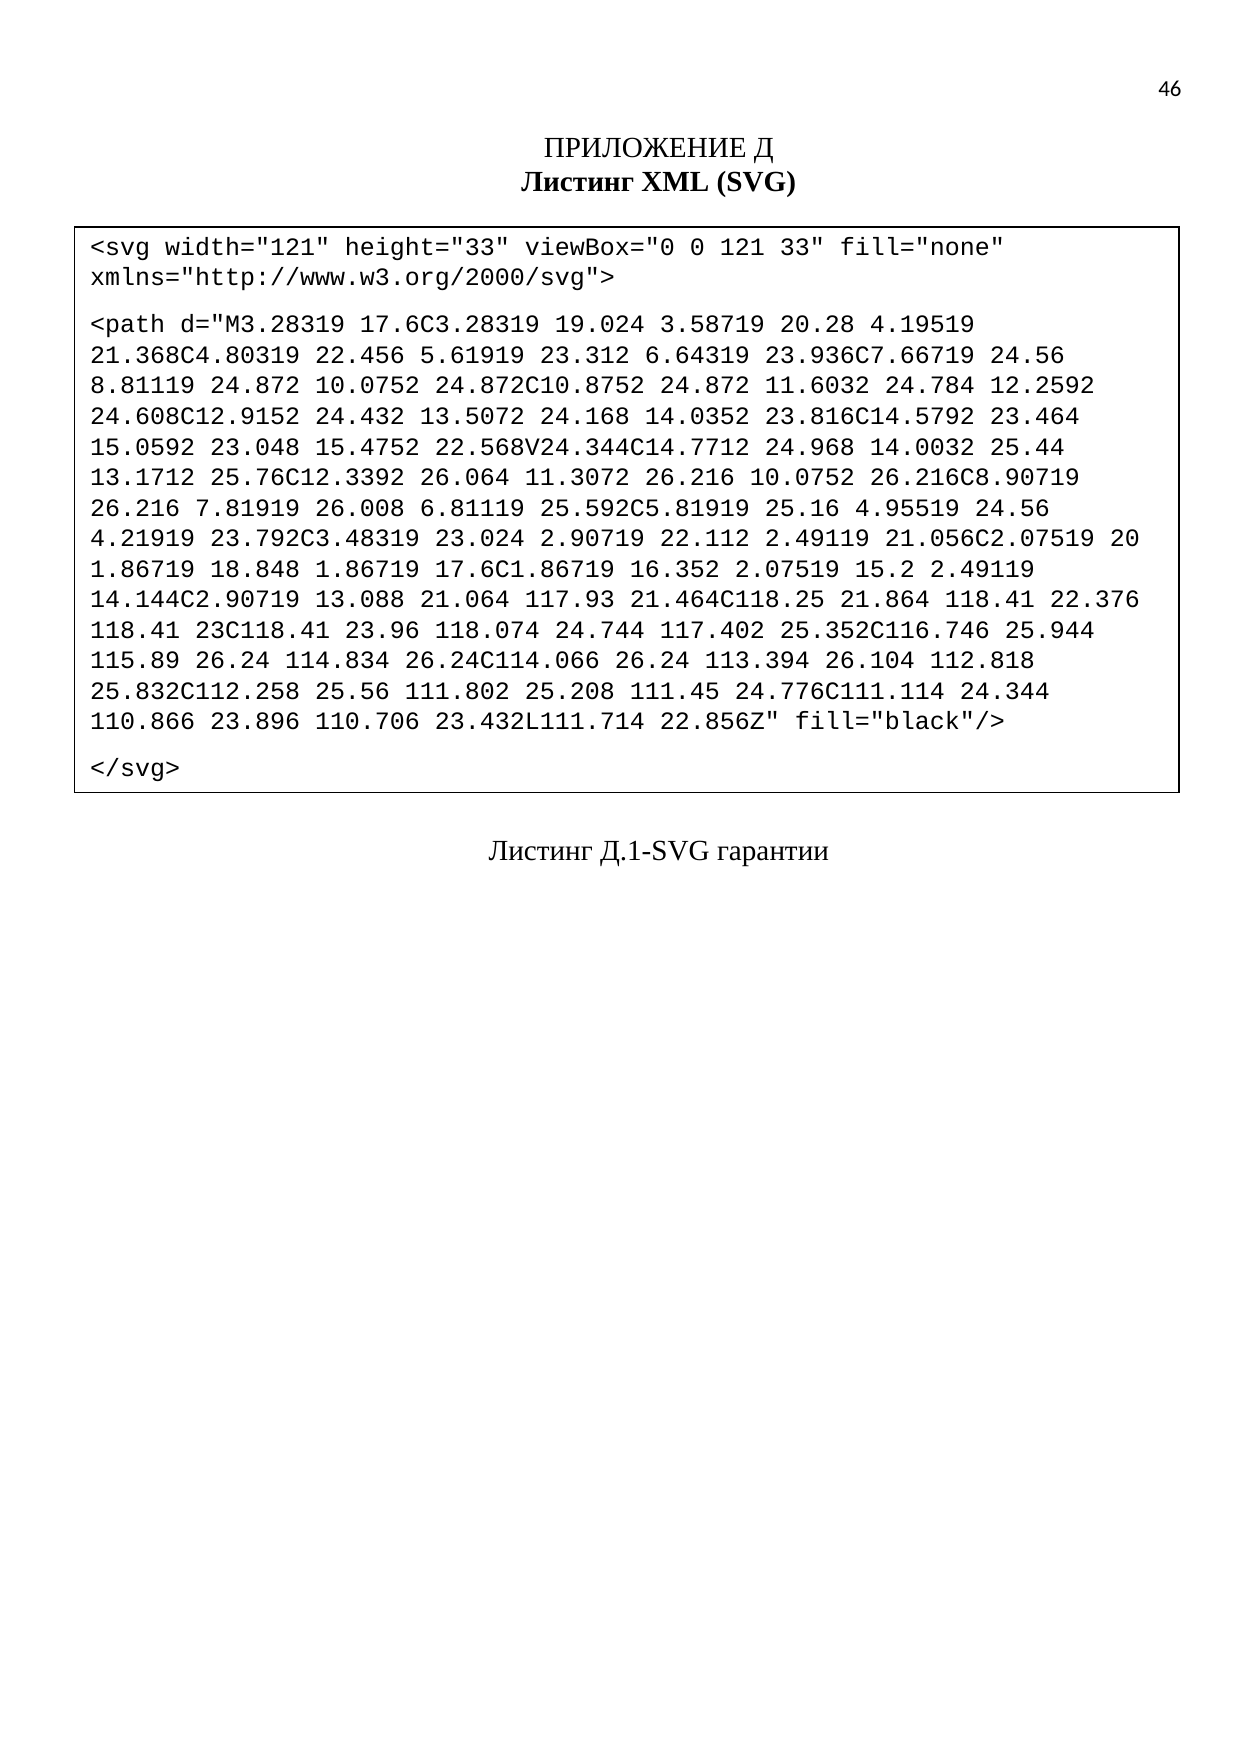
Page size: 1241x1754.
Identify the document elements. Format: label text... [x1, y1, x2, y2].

text Листинг XML (SVG) [62, 164, 1181, 198]
text ПРИЛОЖЕНИЕ Д [62, 131, 1181, 164]
text Листинг Д.1-SVG гарантии [136, 833, 1181, 867]
